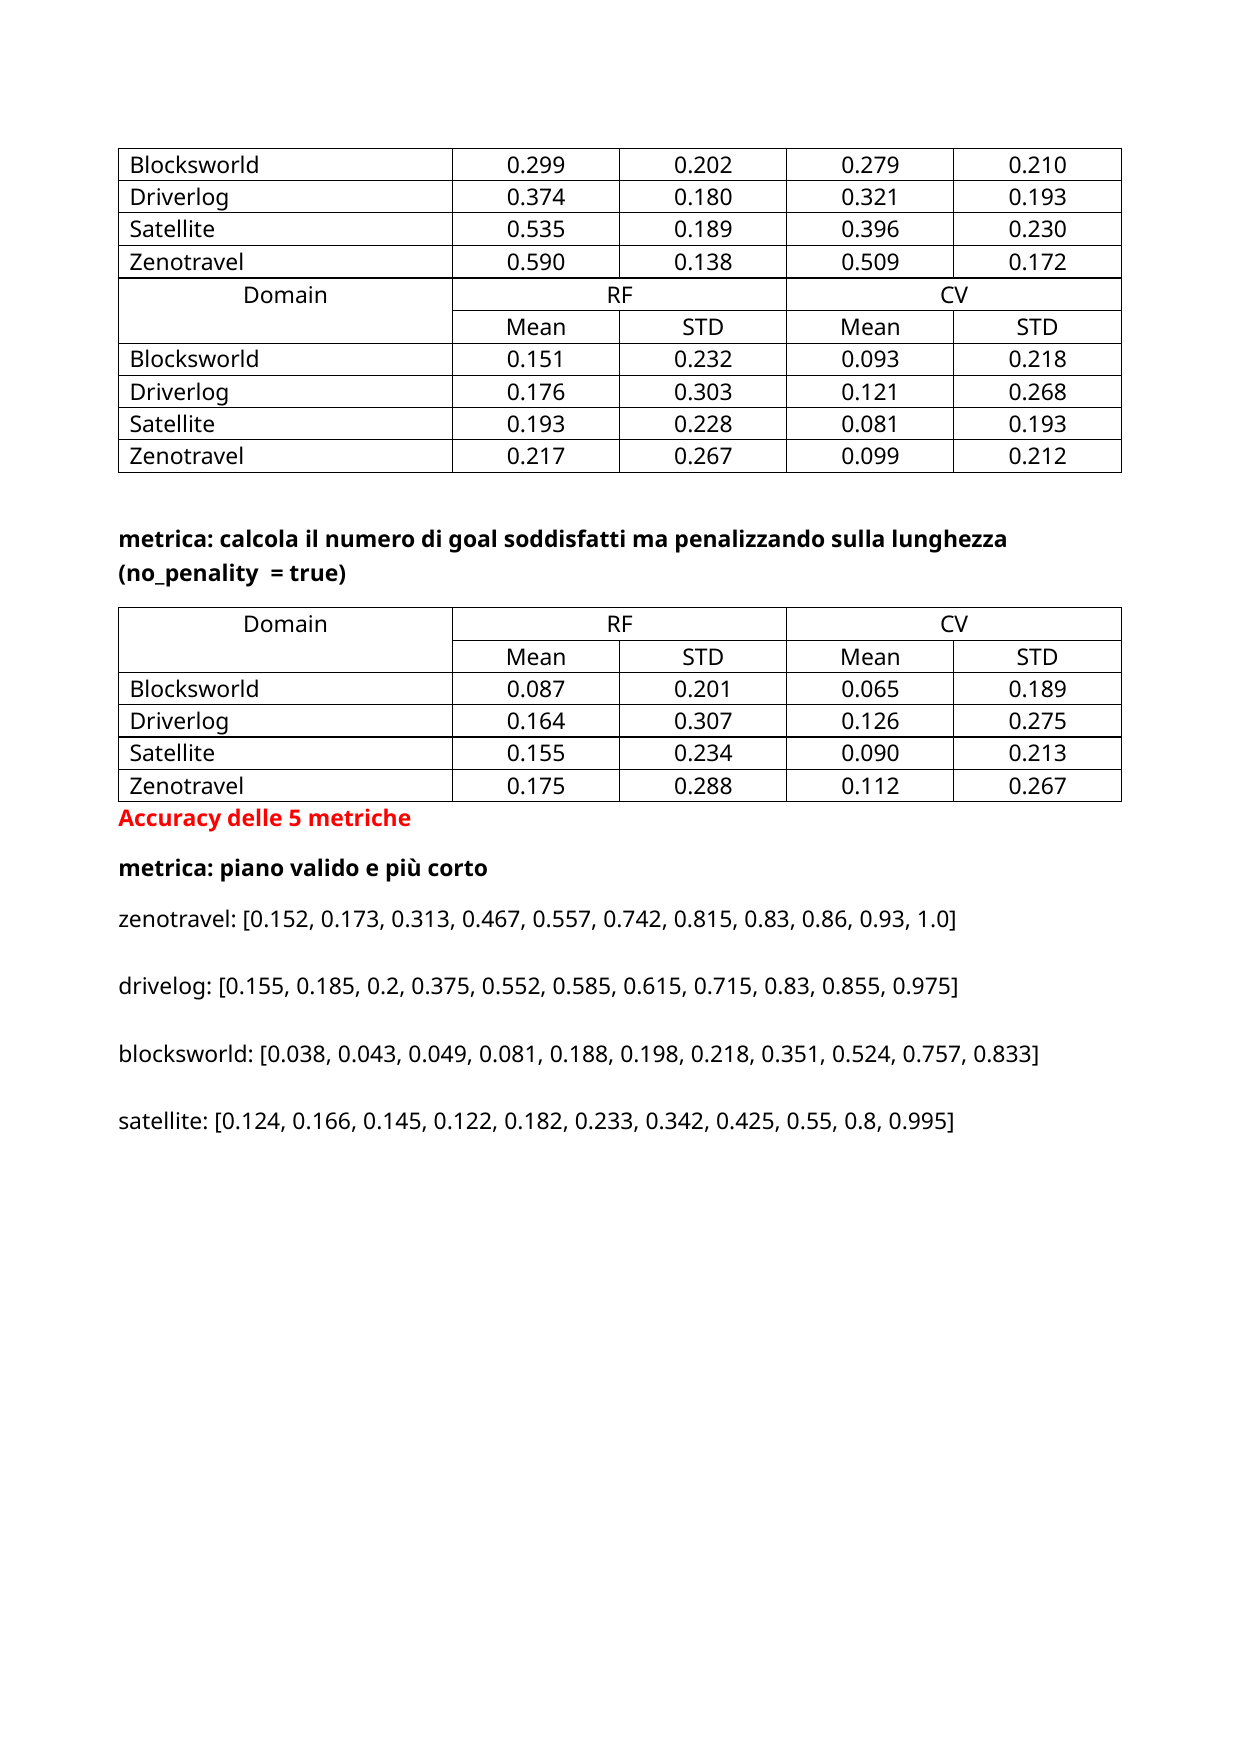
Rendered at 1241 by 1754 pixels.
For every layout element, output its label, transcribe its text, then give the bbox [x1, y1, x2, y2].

table_cell Driverlog [119, 705, 452, 736]
table_cell Zenotravel [119, 246, 452, 277]
table_cell 0.232 [620, 344, 786, 375]
table_cell 0.112 [787, 770, 953, 801]
table_cell Satellite [119, 408, 452, 439]
table_header CV [787, 608, 1121, 639]
table_cell STD [954, 641, 1121, 672]
table_cell Mean [787, 641, 953, 672]
table_cell 0.288 [620, 770, 786, 801]
table_cell STD [620, 311, 786, 342]
table_cell 0.193 [453, 408, 619, 439]
table_cell Satellite [119, 738, 452, 769]
table_cell 0.201 [620, 673, 786, 704]
table_header Domain [119, 279, 452, 342]
table_cell 0.217 [453, 440, 619, 472]
table_cell 0.213 [954, 738, 1121, 769]
table_cell Zenotravel [119, 440, 452, 472]
table_header CV [787, 279, 1121, 310]
table_cell Mean [453, 311, 619, 342]
table_cell 0.065 [787, 673, 953, 704]
table_cell Satellite [119, 213, 452, 244]
table_cell 0.307 [620, 705, 786, 736]
table_cell 0.374 [453, 181, 619, 212]
table_cell 0.121 [787, 376, 953, 407]
table_cell 0.155 [453, 738, 619, 769]
table_cell 0.396 [787, 213, 953, 244]
table_cell 0.180 [620, 181, 786, 212]
table_cell 0.090 [787, 738, 953, 769]
table_cell 0.126 [787, 705, 953, 736]
table_cell 0.193 [954, 181, 1121, 212]
table_cell 0.081 [787, 408, 953, 439]
table_cell 0.228 [620, 408, 786, 439]
table_cell Driverlog [119, 376, 452, 407]
text blocksworld: [0.038, 0.043, 0.049, 0.081, 0.188, 0.198, 0.218, 0.351, 0.524, 0.757, 0.833] [118, 1038, 1122, 1069]
table_cell Driverlog [119, 181, 452, 212]
text zenotravel: [0.152, 0.173, 0.313, 0.467, 0.557, 0.742, 0.815, 0.83, 0.86, 0.93, 1.0] [118, 903, 1122, 934]
table_cell 0.321 [787, 181, 953, 212]
table_cell 0.218 [954, 344, 1121, 375]
table_cell 0.509 [787, 246, 953, 277]
table_cell 0.303 [620, 376, 786, 407]
table_cell 0.210 [954, 149, 1121, 180]
table_cell 0.267 [620, 440, 786, 472]
table_cell 0.230 [954, 213, 1121, 244]
table_cell 0.202 [620, 149, 786, 180]
text Accuracy delle 5 metriche [118, 802, 1122, 833]
table_cell 0.164 [453, 705, 619, 736]
table_cell 0.234 [620, 738, 786, 769]
table_cell 0.299 [453, 149, 619, 180]
text metrica: calcola il numero di goal soddisfatti ma penalizzando sulla lunghezza (no_penality = true) [118, 523, 1122, 588]
table_cell 0.138 [620, 246, 786, 277]
text metrica: piano valido e più corto [118, 852, 1122, 884]
table_cell 0.093 [787, 344, 953, 375]
table_cell STD [620, 641, 786, 672]
table_cell Mean [787, 311, 953, 342]
table_cell 0.212 [954, 440, 1121, 472]
table_cell 0.099 [787, 440, 953, 472]
table_cell 0.189 [620, 213, 786, 244]
table_cell 0.172 [954, 246, 1121, 277]
table_cell 0.535 [453, 213, 619, 244]
table_cell Blocksworld [119, 344, 452, 375]
table_cell 0.267 [954, 770, 1121, 801]
table_cell 0.193 [954, 408, 1121, 439]
table_cell Zenotravel [119, 770, 452, 801]
table_cell 0.176 [453, 376, 619, 407]
table_cell 0.087 [453, 673, 619, 704]
table_header RF [453, 608, 786, 639]
table_cell Blocksworld [119, 673, 452, 704]
table_cell 0.275 [954, 705, 1121, 736]
table_header RF [453, 279, 786, 310]
table_cell 0.189 [954, 673, 1121, 704]
table_cell 0.268 [954, 376, 1121, 407]
text drivelog: [0.155, 0.185, 0.2, 0.375, 0.552, 0.585, 0.615, 0.715, 0.83, 0.855, 0.975] [118, 970, 1122, 1002]
table_header Domain [119, 608, 452, 672]
table_cell 0.175 [453, 770, 619, 801]
table_cell Blocksworld [119, 149, 452, 180]
table_cell STD [954, 311, 1121, 342]
table_cell Mean [453, 641, 619, 672]
text satellite: [0.124, 0.166, 0.145, 0.122, 0.182, 0.233, 0.342, 0.425, 0.55, 0.8, 0.995] [118, 1105, 1122, 1137]
table_cell 0.279 [787, 149, 953, 180]
table_cell 0.590 [453, 246, 619, 277]
table_cell 0.151 [453, 344, 619, 375]
